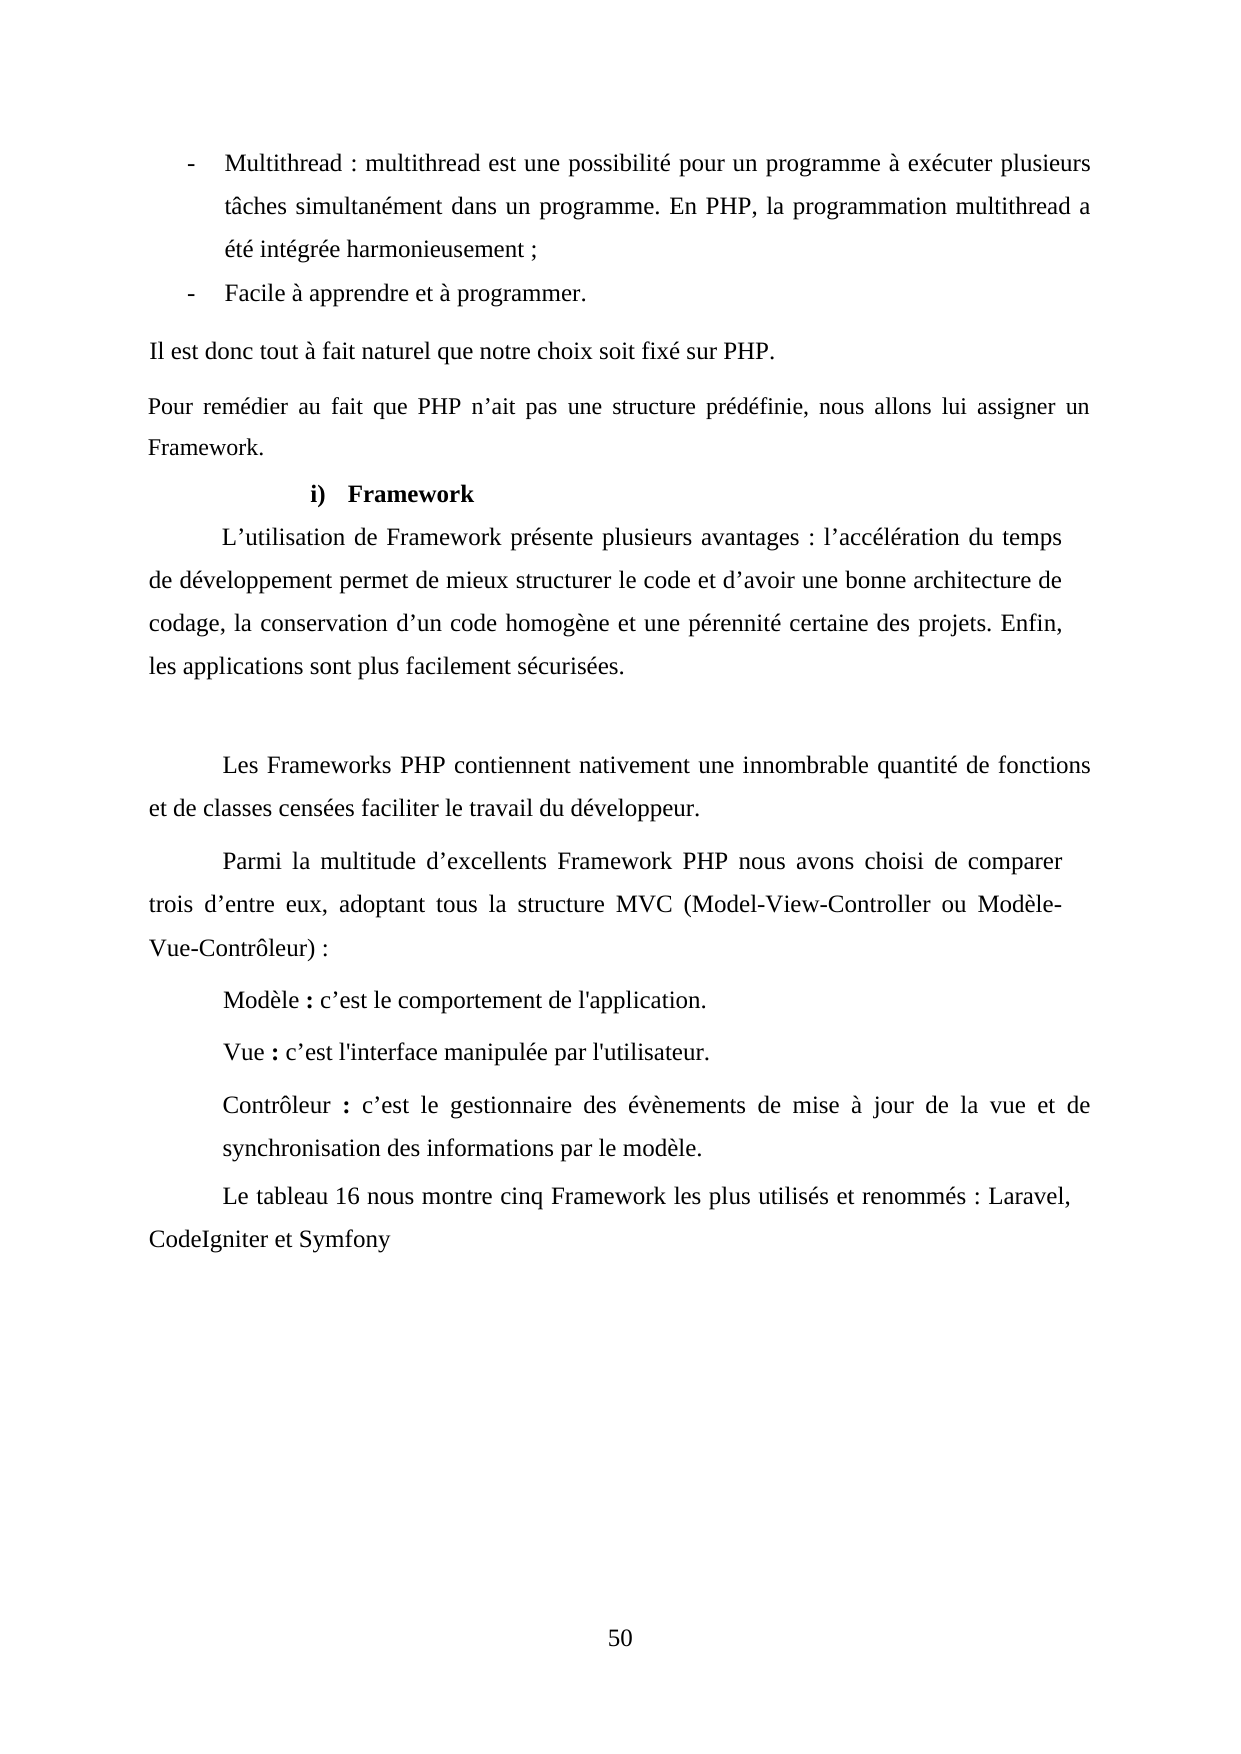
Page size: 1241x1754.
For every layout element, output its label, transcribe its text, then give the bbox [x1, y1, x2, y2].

text Modèle : c’est le comportement de l'application. [223, 985, 1091, 1013]
text Le tableau 16 nous montre cinq Framework les plus utilisés et renommés : Laravel, CodeIgniter et Symfony [149, 1181, 1072, 1253]
subtitle Framework [310, 479, 1092, 507]
text Vue : c’est l'interface manipulée par l'utilisateur. [223, 1037, 1091, 1066]
list Multithread : multithread est une possibilité pour un programme à exécuter plusieurs tâches simultanément dans un programme. En PHP, la programmation multithread a été intégrée harmonieusement ; [187, 148, 1091, 263]
text Il est donc tout à fait naturel que notre choix soit fixé sur PHP. [149, 336, 1091, 364]
text Pour remédier au fait que PHP n’ait pas une structure prédéfinie, nous allons lui assigner un Framework. [148, 392, 1092, 461]
list Facile à apprendre et à programmer. [187, 278, 1091, 306]
text L’utilisation de Framework présente plusieurs avantages : l’accélération du temps de développement permet de mieux structurer le code et d’avoir une bonne architecture de codage, la conservation d’un code homogène et une pérennité certaine des projets. Enfin, les applications sont plus facilement sécurisées. [149, 522, 1063, 680]
text Les Frameworks PHP contiennent nativement une innombrable quantité de fonctions et de classes censées faciliter le travail du développeur. [149, 750, 1091, 822]
text Parmi la multitude d’excellents Framework PHP nous avons choisi de comparer trois d’entre eux, adoptant tous la structure MVC (Model-View-Controller ou Modèle-Vue-Contrôleur) : [149, 846, 1063, 961]
text Contrôleur : c’est le gestionnaire des évènements de mise à jour de la vue et de synchronisation des informations par le modèle. [222, 1090, 1091, 1162]
